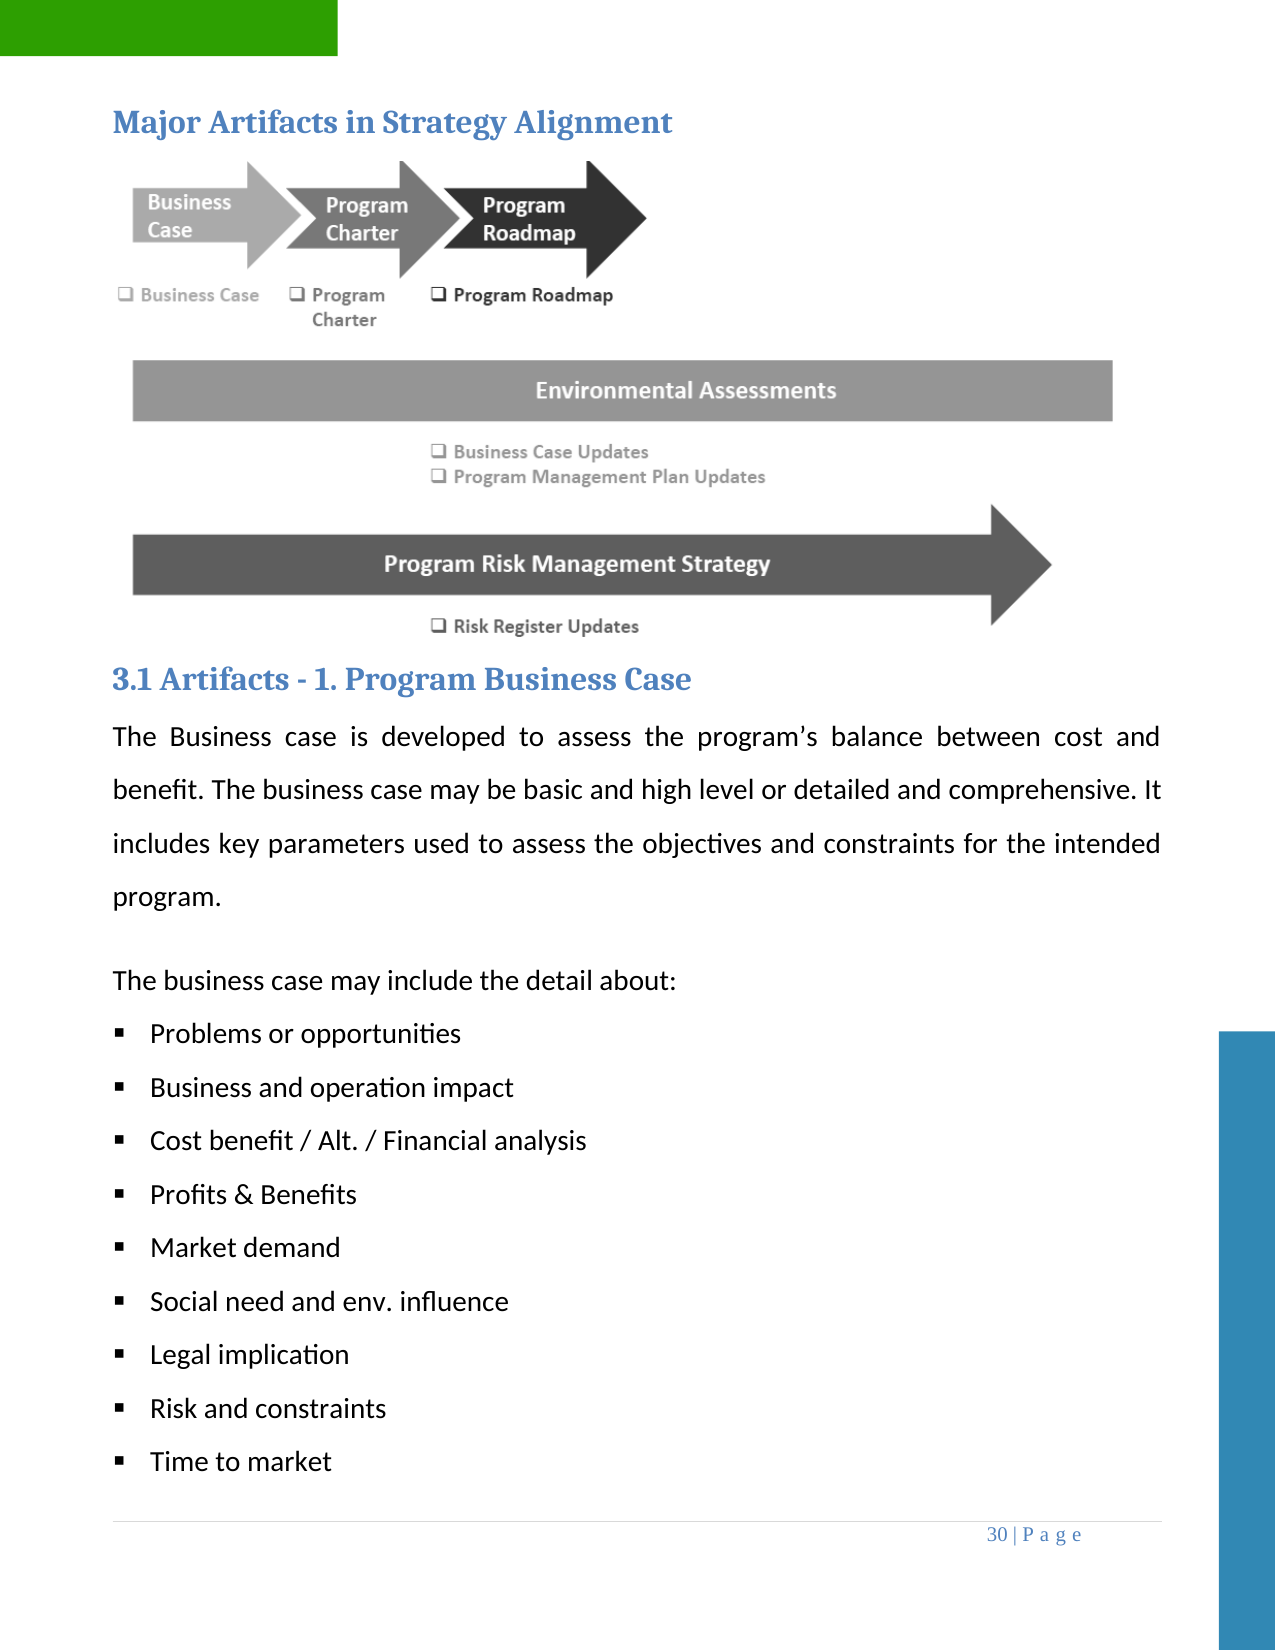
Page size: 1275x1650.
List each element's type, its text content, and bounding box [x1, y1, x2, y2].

list Social need and env. influence [112, 1283, 1162, 1318]
text 3.1 Artifacts - 1. Program Business Case [112, 661, 1162, 699]
list Risk and constraints [112, 1390, 1162, 1425]
text The business case may include the detail about: [112, 962, 1162, 998]
list Profits & Benefits [112, 1176, 1162, 1212]
list Problems or opportunities [112, 1016, 1162, 1051]
list Time to market [112, 1443, 1162, 1479]
text The Business case is developed to assess the program’s balance between cost and benefit. The business case may be basic and high level or detailed and comprehensive. It includes key parameters used to assess the objectives and constraints for the intended program. [112, 718, 1162, 914]
list Legal implication [112, 1336, 1162, 1372]
list Business and operation impact [112, 1069, 1162, 1105]
list Market demand [112, 1229, 1162, 1265]
text Major Artifacts in Strategy Alignment [112, 104, 1162, 142]
list Cost benefit / Alt. / Financial analysis [112, 1122, 1162, 1158]
